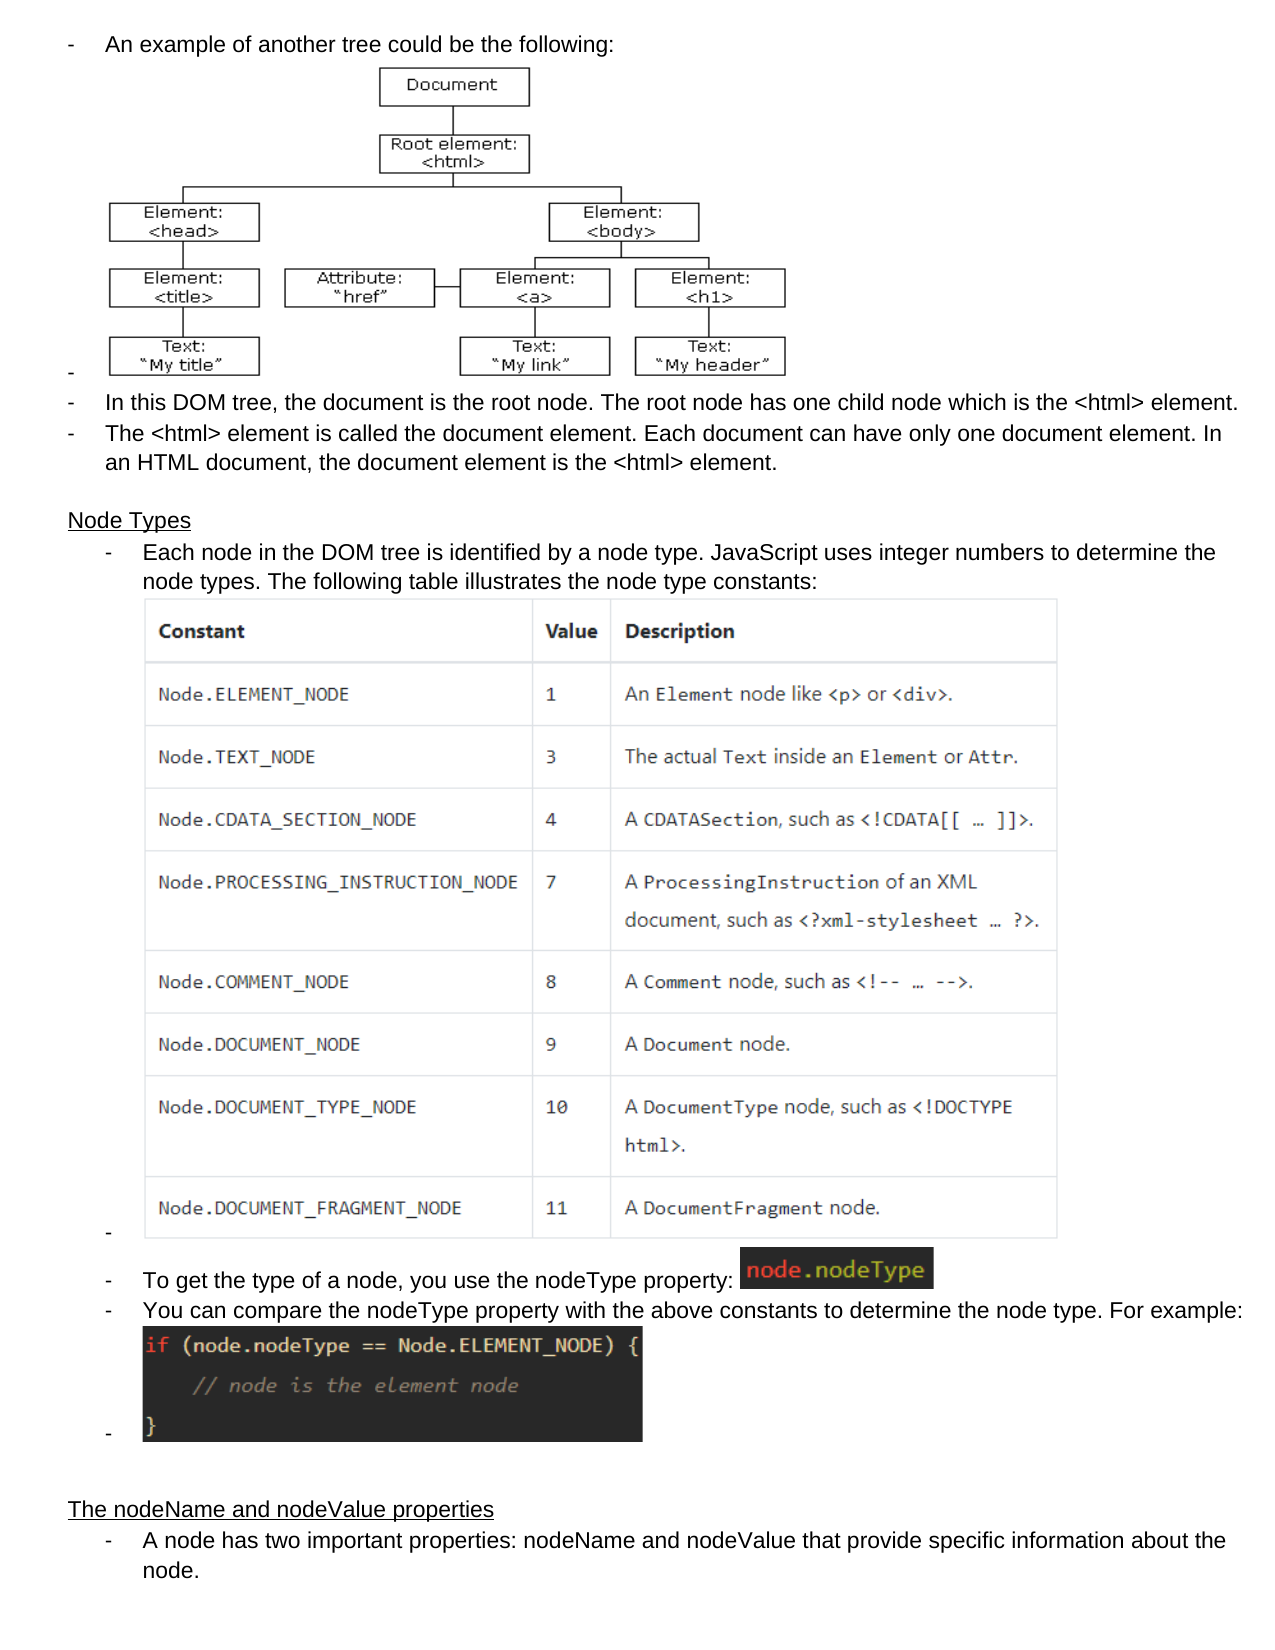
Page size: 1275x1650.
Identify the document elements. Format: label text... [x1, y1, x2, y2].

list The <html> element is called the document element. Each document can have only one document element. In an HTML document, the document element is the <html> element. [67, 419, 1245, 475]
picture [105, 60, 796, 381]
list To get the type of a node, you use the nodeType property: [105, 1248, 1245, 1294]
picture [142, 1326, 643, 1442]
list In this DOM tree, the document is the root node. The root node has one child node which is the <html> element. [67, 388, 1245, 416]
list A node has two important properties: nodeName and nodeValue that provide specific information about the node. [105, 1527, 1245, 1583]
picture [740, 1247, 934, 1289]
picture [142, 596, 1059, 1240]
list Each node in the DOM tree is identified by a node type. JavaScript uses integer numbers to determine the node types. The following table illustrates the node type constants: [105, 538, 1245, 594]
list An example of another tree could be the following: [67, 30, 1245, 58]
text Node Types [67, 507, 1245, 534]
list You can compare the nodeType property with the above constants to determine the node type. For example: [105, 1296, 1245, 1324]
text The nodeName and nodeValue properties [67, 1496, 1245, 1523]
